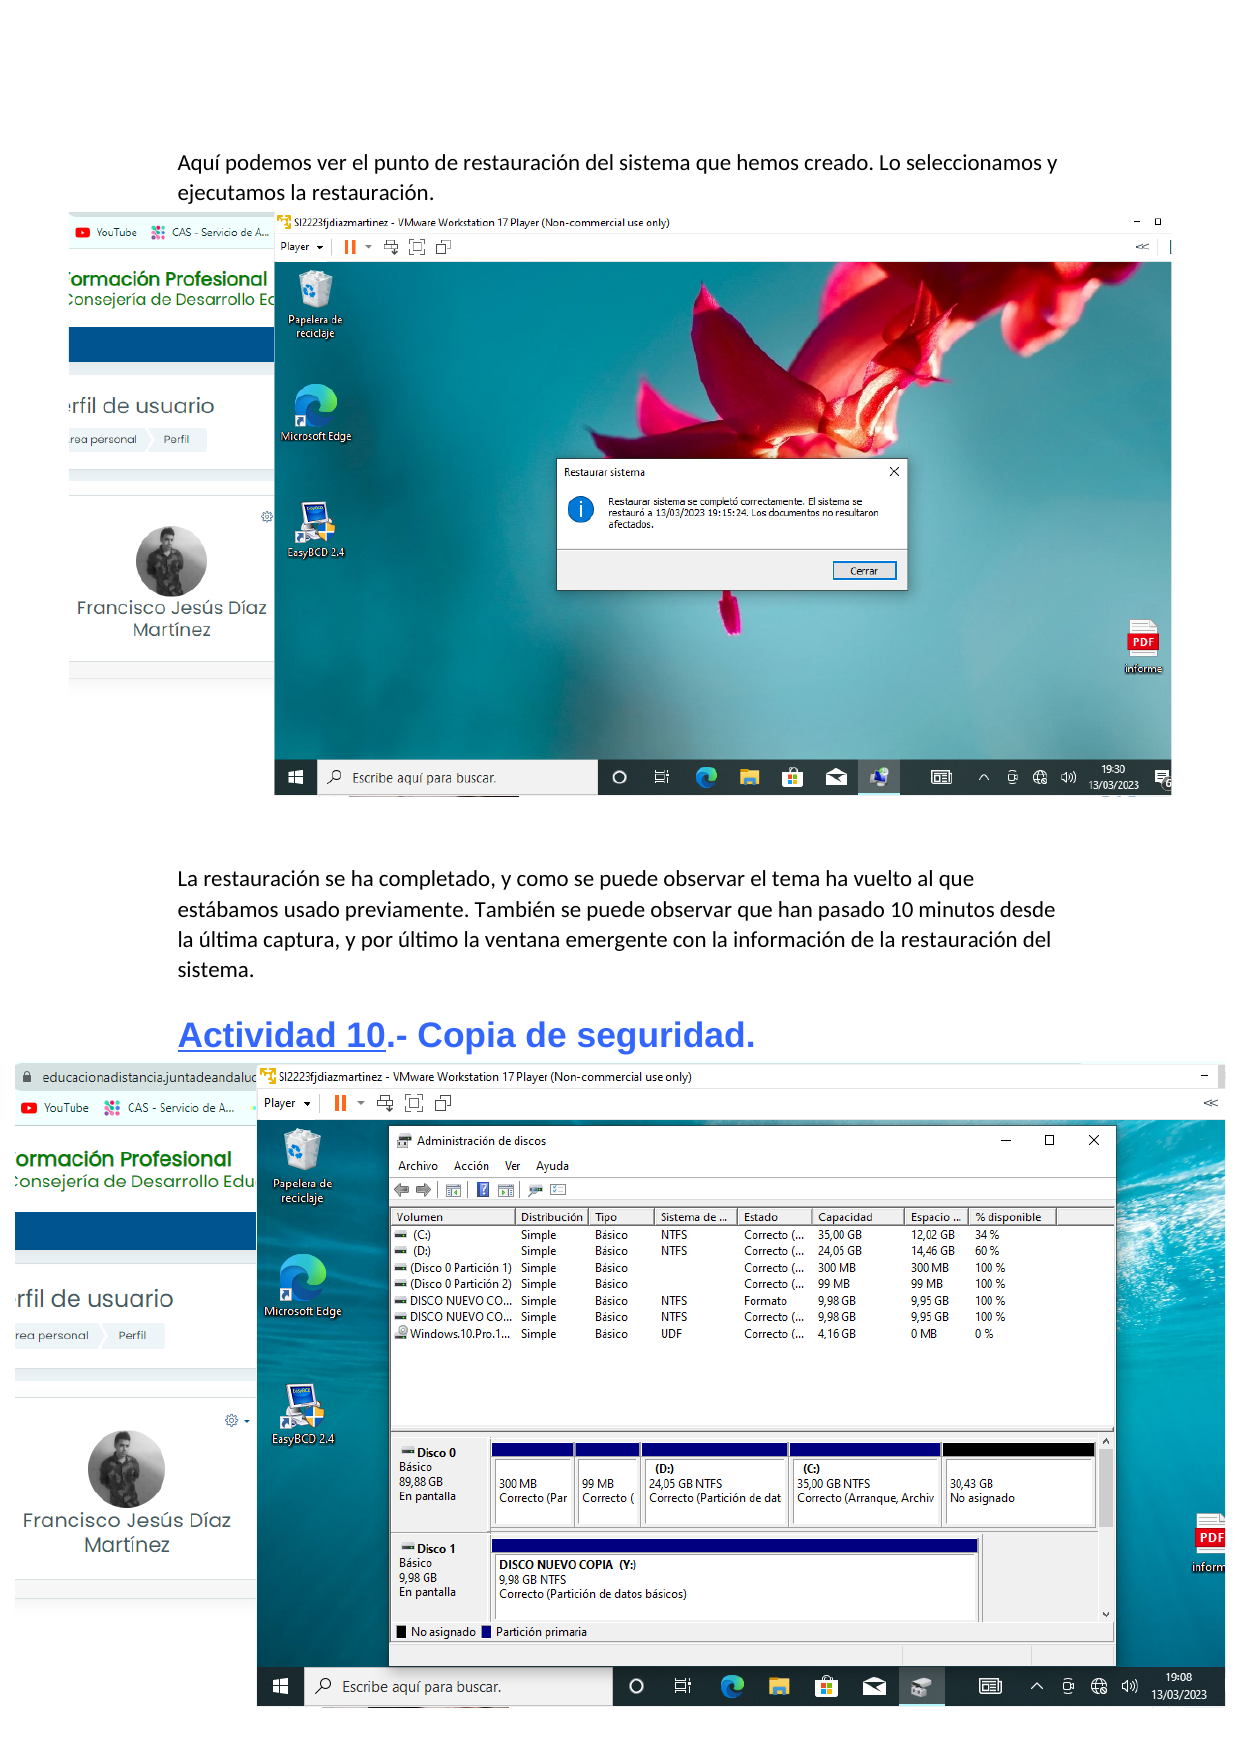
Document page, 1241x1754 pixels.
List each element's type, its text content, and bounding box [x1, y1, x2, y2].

picture [1124, 1559, 1129, 1575]
text La restauración se ha completado, y como se puede observar el tema ha vuelto al que estábamos usado previamente. También se puede observar que han pasado 10 minutos desde la última captura, y por último la ventana emergente con la información de la restauración del sistema. [177, 864, 1063, 983]
picture [15, 1061, 1226, 1708]
text Aquí podemos ver el punto de restauración del sistema que hemos creado. Lo seleccionamos y ejecutamos la restauración. [177, 148, 1063, 206]
picture [68, 212, 1172, 797]
picture [1193, 1563, 1226, 1571]
subtitle Actividad 10.- Copia de seguridad. [177, 1014, 1063, 1055]
